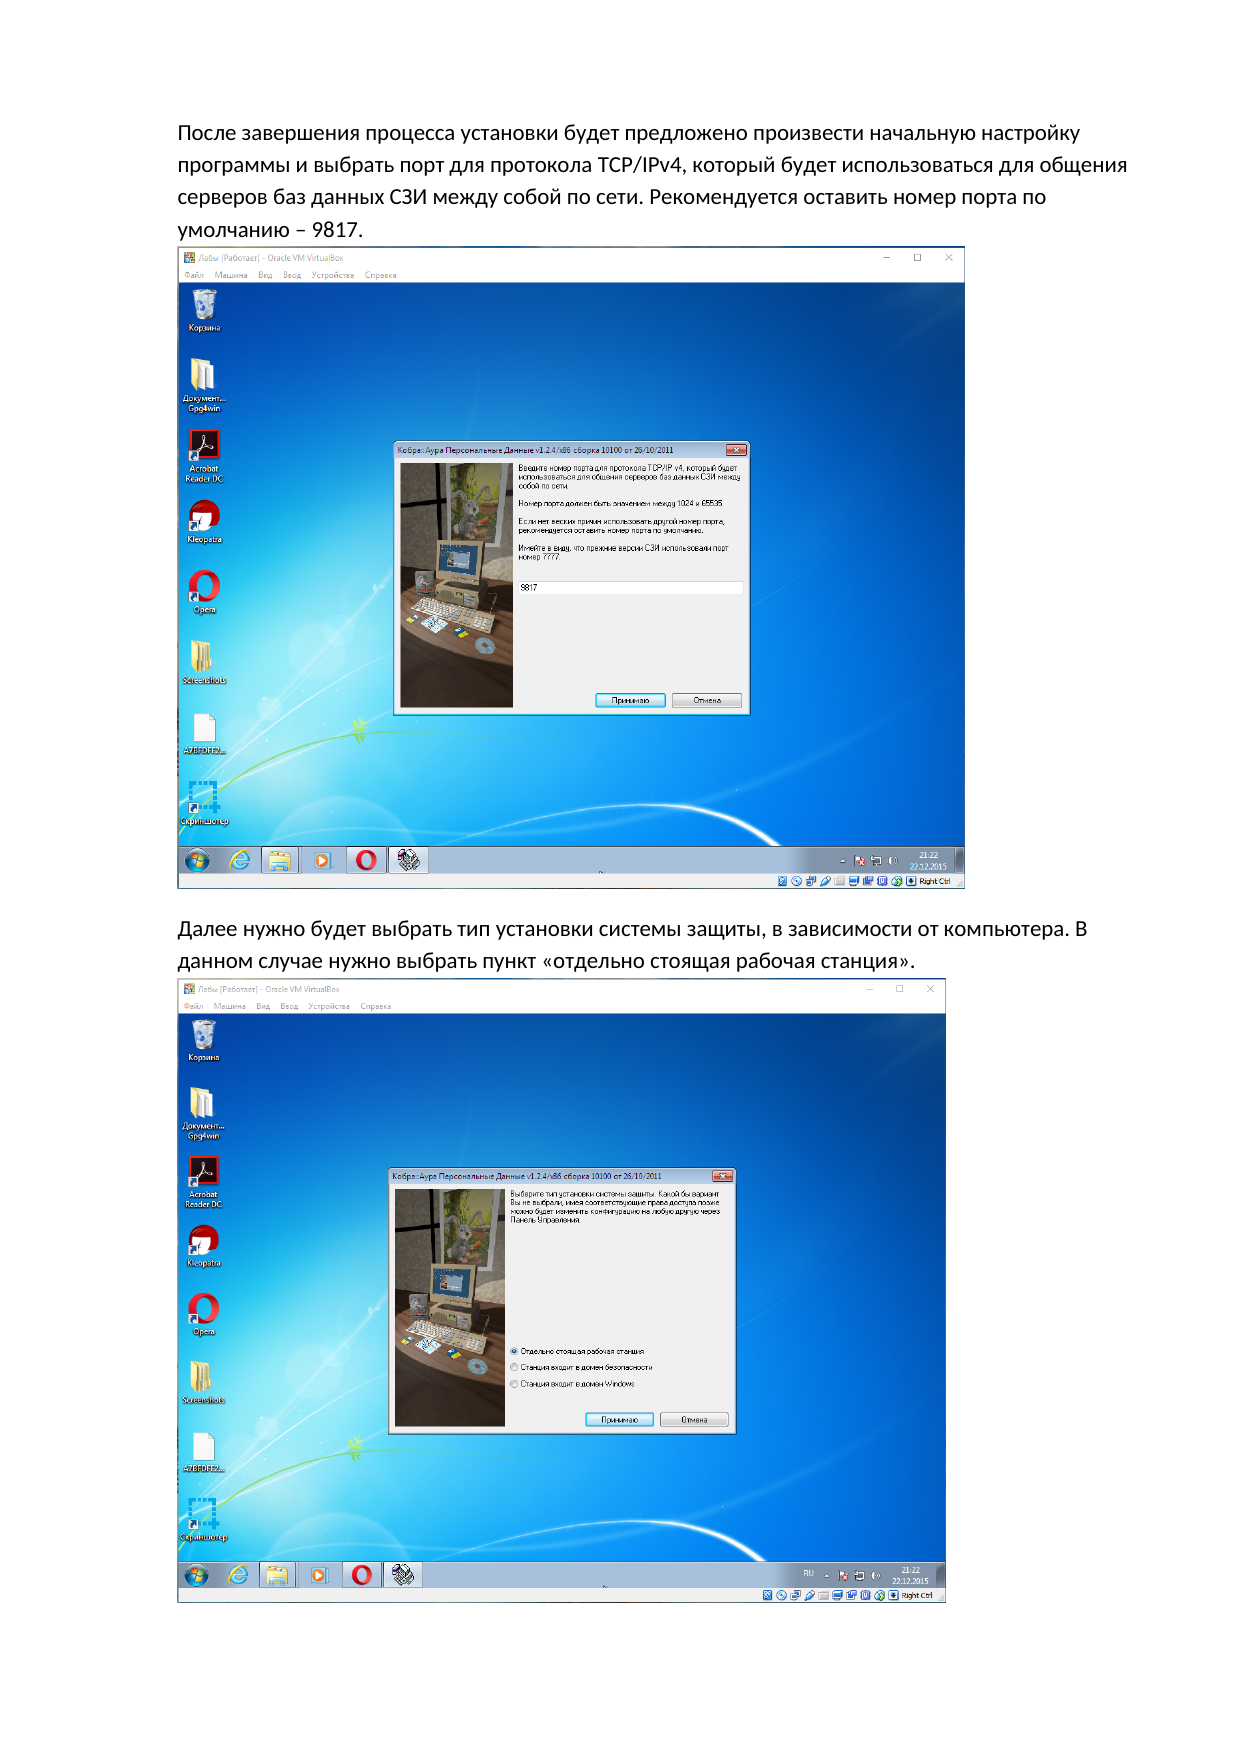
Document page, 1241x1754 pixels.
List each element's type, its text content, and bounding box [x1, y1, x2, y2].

picture [177, 978, 946, 1603]
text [177, 118, 1152, 889]
picture [177, 246, 965, 889]
